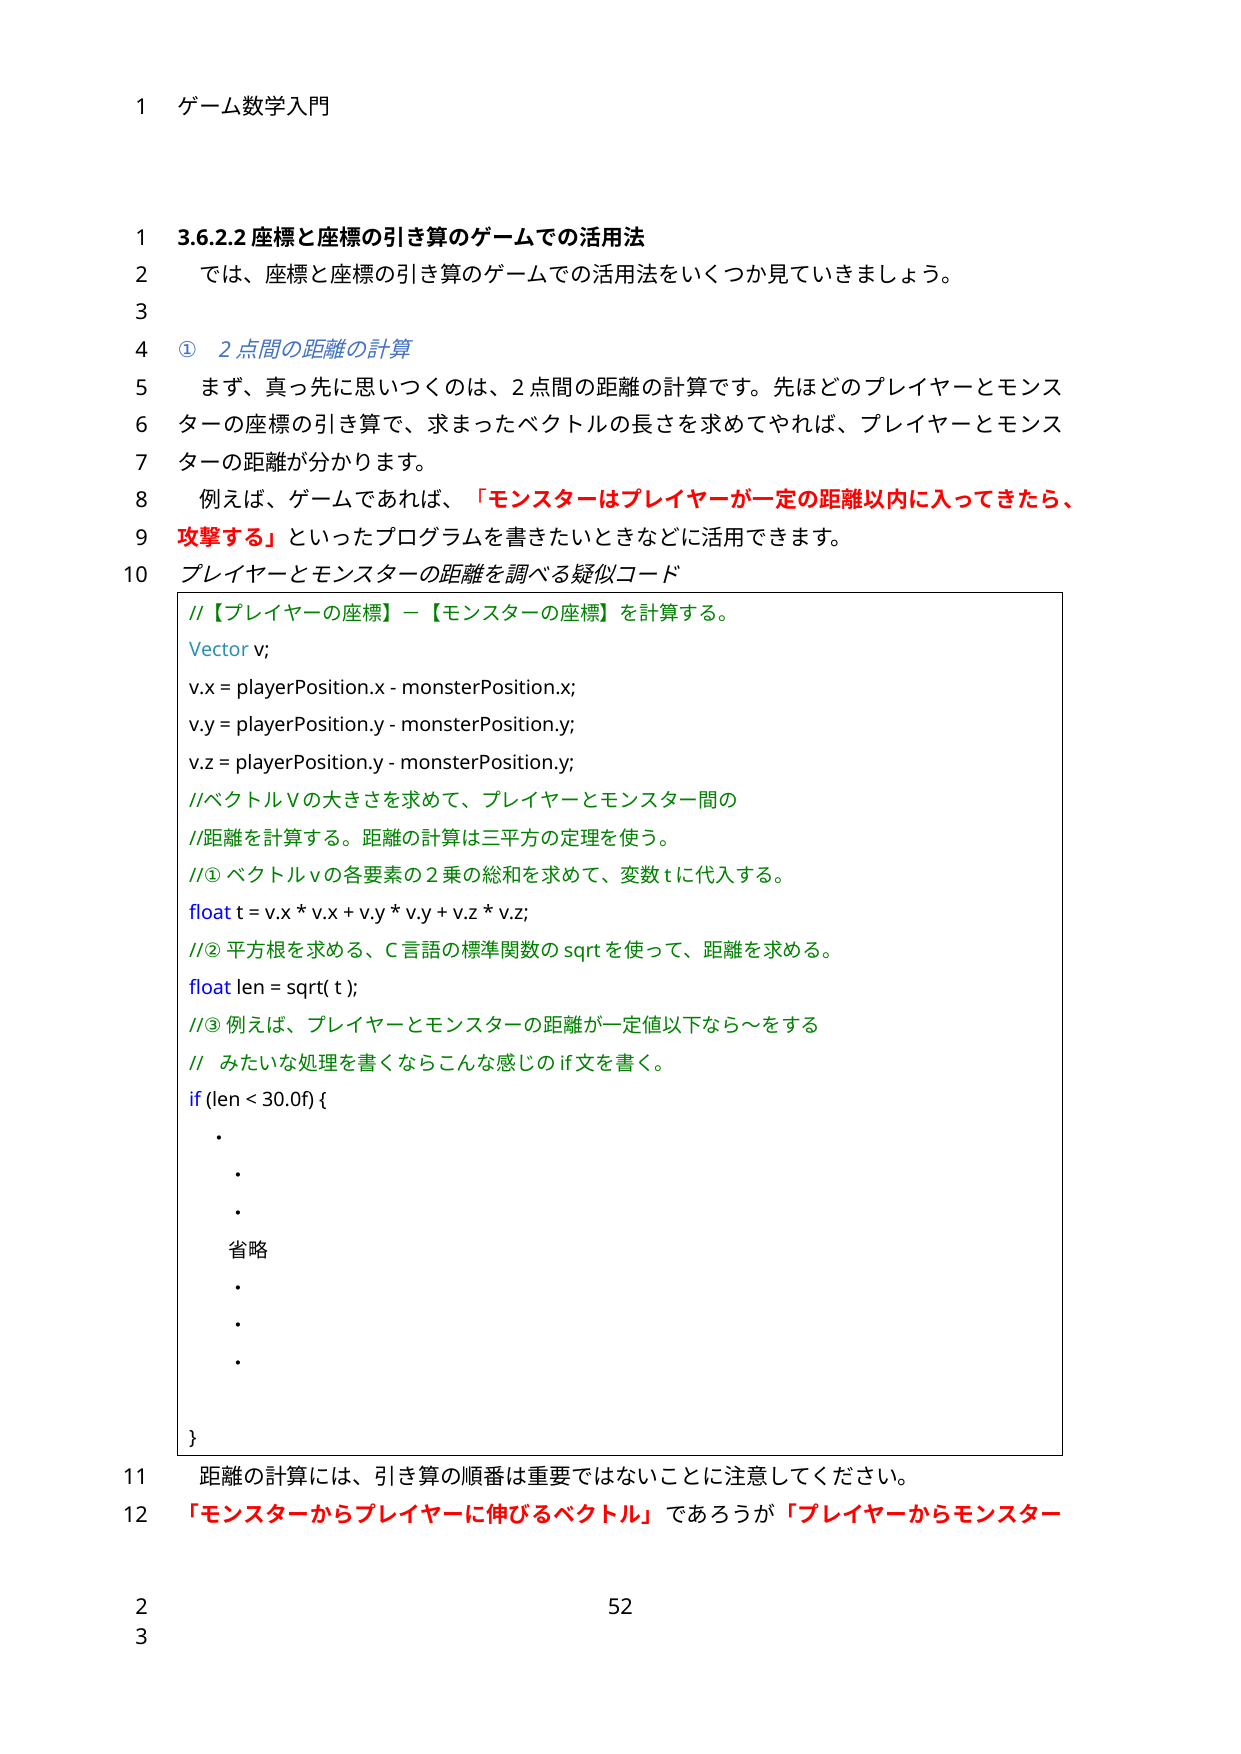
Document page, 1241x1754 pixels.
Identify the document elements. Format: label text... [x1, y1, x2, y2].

table_header //【プレイヤーの座標】－【モンスターの座標】を計算する。 Vector v; v.x = playerPosition.x - monsterPosition.x; v.y = playerPosition.y - monsterPosition.y; v.z = playerPosition.y - monsterPosition.y; //ベクトルVの大きさを求めて、プレイヤーとモンスター間の //距離を計算する。距離の計算は三平方の定理を使う。 //① ベクトルvの各要素の２乗の総和を求めて、変数tに代入する。 float t = v.x * v.x + v.y * v.y + v.z * v.z; //② 平方根を求める、C言語の標準関数のsqrtを使って、距離を求める。 float len = sqrt( t ); //③ 例えば、プレイヤーとモンスターの距離が一定値以下なら～をする // みたいな処理を書くならこんな感じのif文を書く。 if (len < 30.0f) { ・ ・ ・ 省略 ・ ・ ・ } [178, 593, 1062, 1455]
text 距離の計算には、引き算の順番は重要ではないことに注意してください。 [177, 1456, 1063, 1494]
text ① 2点間の距離の計算 [177, 329, 1063, 367]
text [177, 1494, 1063, 1531]
text プレイヤーとモンスターの距離を調べる疑似コード [177, 554, 1063, 592]
subtitle 3.6.2.2 座標と座標の引き算のゲームでの活用法 [177, 217, 1063, 254]
text 例えば、ゲームであれば、「モンスターはプレイヤーが一定の距離以内に入ってきたら、攻撃する」といったプログラムを書きたいときなどに活用できます。 [177, 479, 1063, 554]
text まず、真っ先に思いつくのは、2点間の距離の計算です。先ほどのプレイヤーとモンスターの座標の引き算で、求まったベクトルの長さを求めてやれば、プレイヤーとモンスターの距離が分かります。 [177, 367, 1063, 479]
text では、座標と座標の引き算のゲームでの活用法をいくつか見ていきましょう。 [177, 254, 1063, 292]
